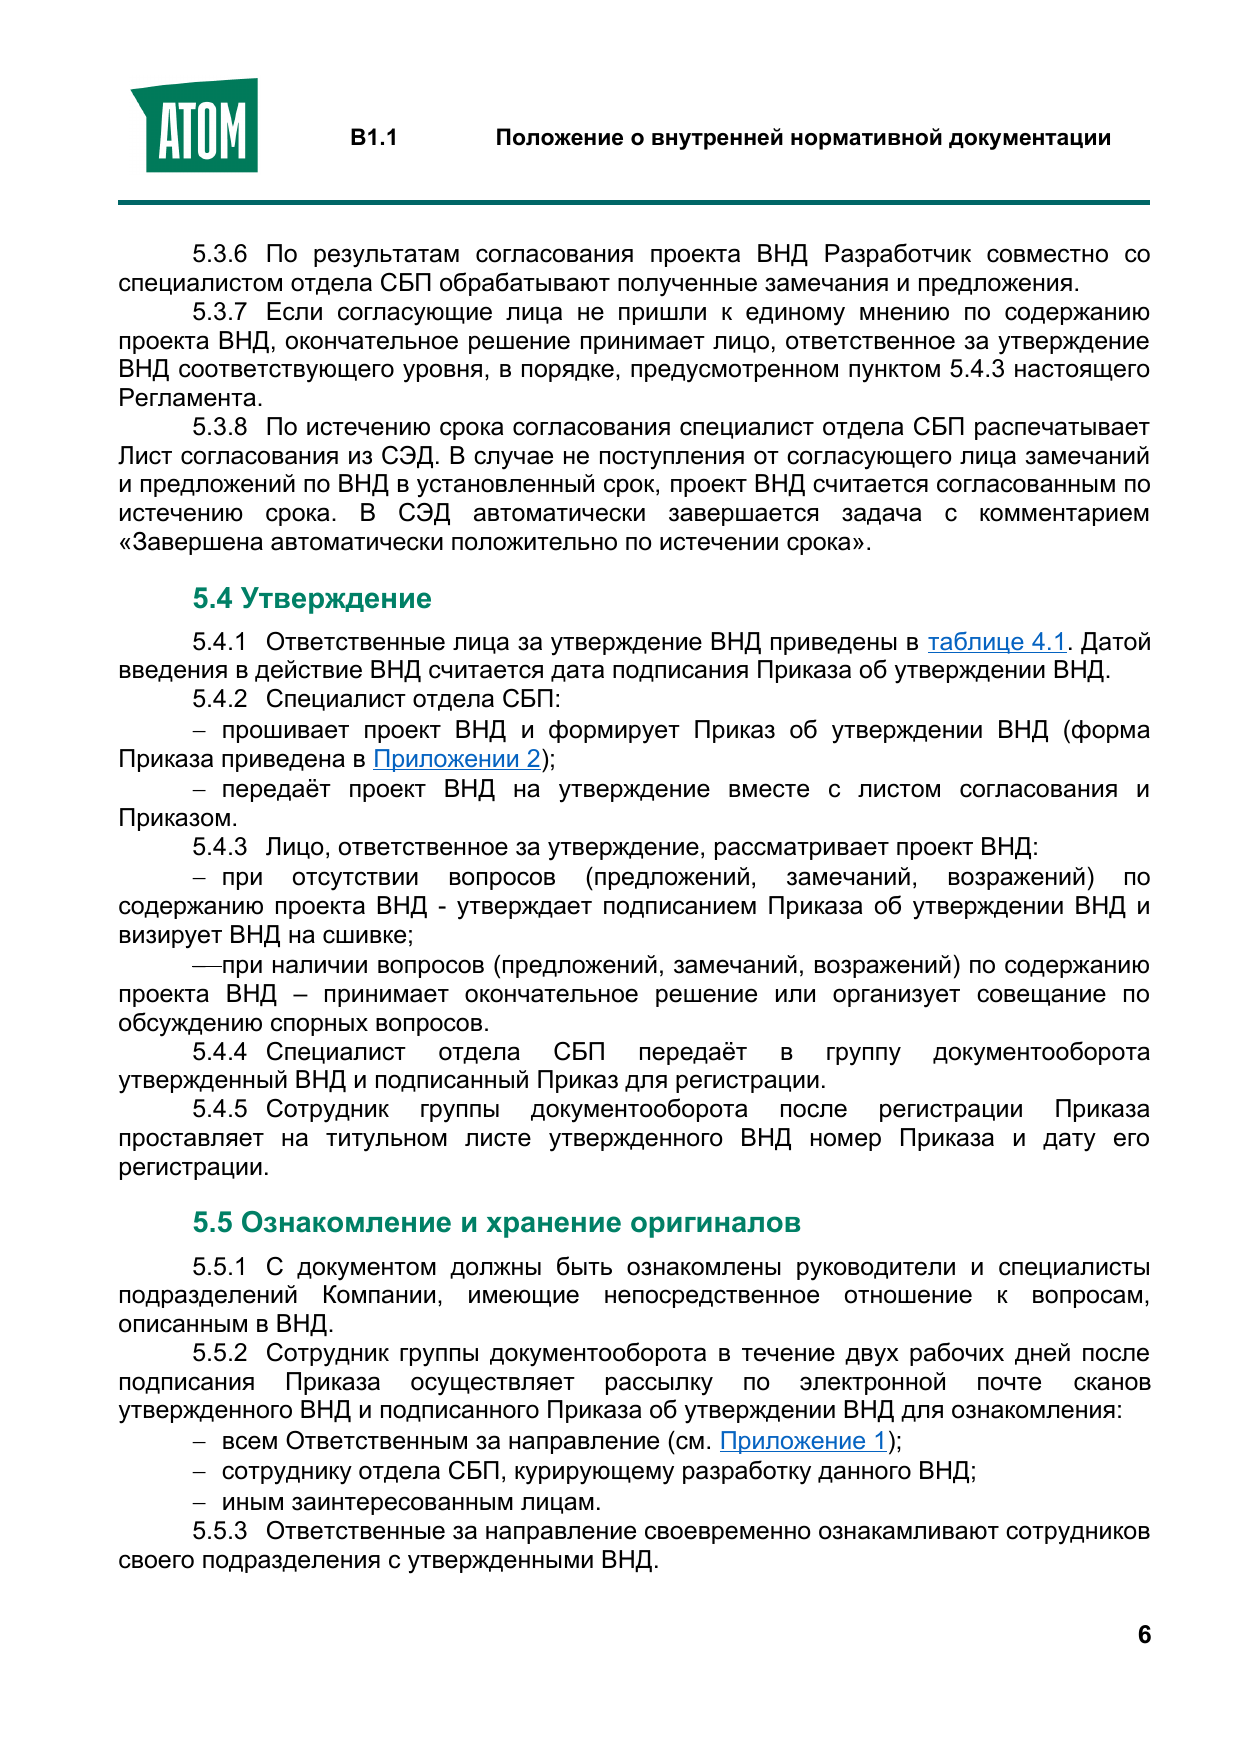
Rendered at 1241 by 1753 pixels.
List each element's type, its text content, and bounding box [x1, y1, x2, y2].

list всем Ответственным за направление (см. Приложение 1); [118, 1424, 1152, 1454]
list С документом должны быть ознакомлены руководители и специалисты подразделений Компании, имеющие непосредственное отношение к вопросам, описанным в ВНД. [118, 1251, 1152, 1338]
subtitle 5.5 Ознакомление и хранение оригиналов [118, 1205, 1152, 1239]
list Ответственные за направление своевременно ознакамливают сотрудников своего подразделения с утвержденными ВНД. [118, 1516, 1152, 1573]
list Лицо, ответственное за утверждение, рассматривает проект ВНД: [118, 832, 1152, 860]
list Сотрудник группы документооборота в течение двух рабочих дней после подписания Приказа осуществляет рассылку по электронной почте сканов утвержденного ВНД и подписанного Приказа об утверждении ВНД для ознакомления: [118, 1338, 1152, 1424]
subtitle 5.4 Утверждение [118, 581, 1152, 614]
list при отсутствии вопросов (предложений, замечаний, возражений) по содержанию проекта ВНД - утверждает подписанием Приказа об утверждении ВНД и визирует ВНД на сшивке; [118, 860, 1152, 948]
list Специалист отдела СБП: [118, 684, 1152, 713]
list Специалист отдела СБП передаёт в группу документооборота утвержденный ВНД и подписанный Приказ для регистрации. [118, 1037, 1152, 1094]
list при наличии вопросов (предложений, замечаний, возражений) по содержанию проекта ВНД – принимает окончательное решение или организует совещание по обсуждению спорных вопросов. [118, 948, 1152, 1037]
list Если согласующие лица не пришли к единому мнению по содержанию проекта ВНД, окончательное решение принимает лицо, ответственное за утверждение ВНД соответствующего уровня, в порядке, предусмотренном пунктом 5.4.3 настоящего Регламента. [118, 297, 1152, 412]
list Ответственные лица за утверждение ВНД приведены в таблице 4.1. Датой введения в действие ВНД считается дата подписания Приказа об утверждении ВНД. [118, 627, 1152, 684]
list иным заинтересованным лицам. [118, 1485, 1152, 1516]
list сотруднику отдела СБП, курирующему разработку данного ВНД; [118, 1454, 1152, 1485]
list прошивает проект ВНД и формирует Приказ об утверждении ВНД (форма Приказа приведена в Приложении 2); [118, 713, 1152, 772]
list По результатам согласования проекта ВНД Разработчик совместно со специалистом отдела СБП обрабатывают полученные замечания и предложения. [118, 239, 1152, 297]
list По истечению срока согласования специалист отдела СБП распечатывает Лист согласования из СЭД. В случае не поступления от согласующего лица замечаний и предложений по ВНД в установленный срок, проект ВНД считается согласованным по истечению срока. В СЭД автоматически завершается задача с комментарием «Завершена автоматически положительно по истечении срока». [118, 412, 1152, 556]
picture [129, 75, 261, 175]
list Сотрудник группы документооборота после регистрации Приказа проставляет на титульном листе утвержденного ВНД номер Приказа и дату его регистрации. [118, 1094, 1152, 1180]
list передаёт проект ВНД на утверждение вместе с листом согласования и Приказом. [118, 772, 1152, 832]
